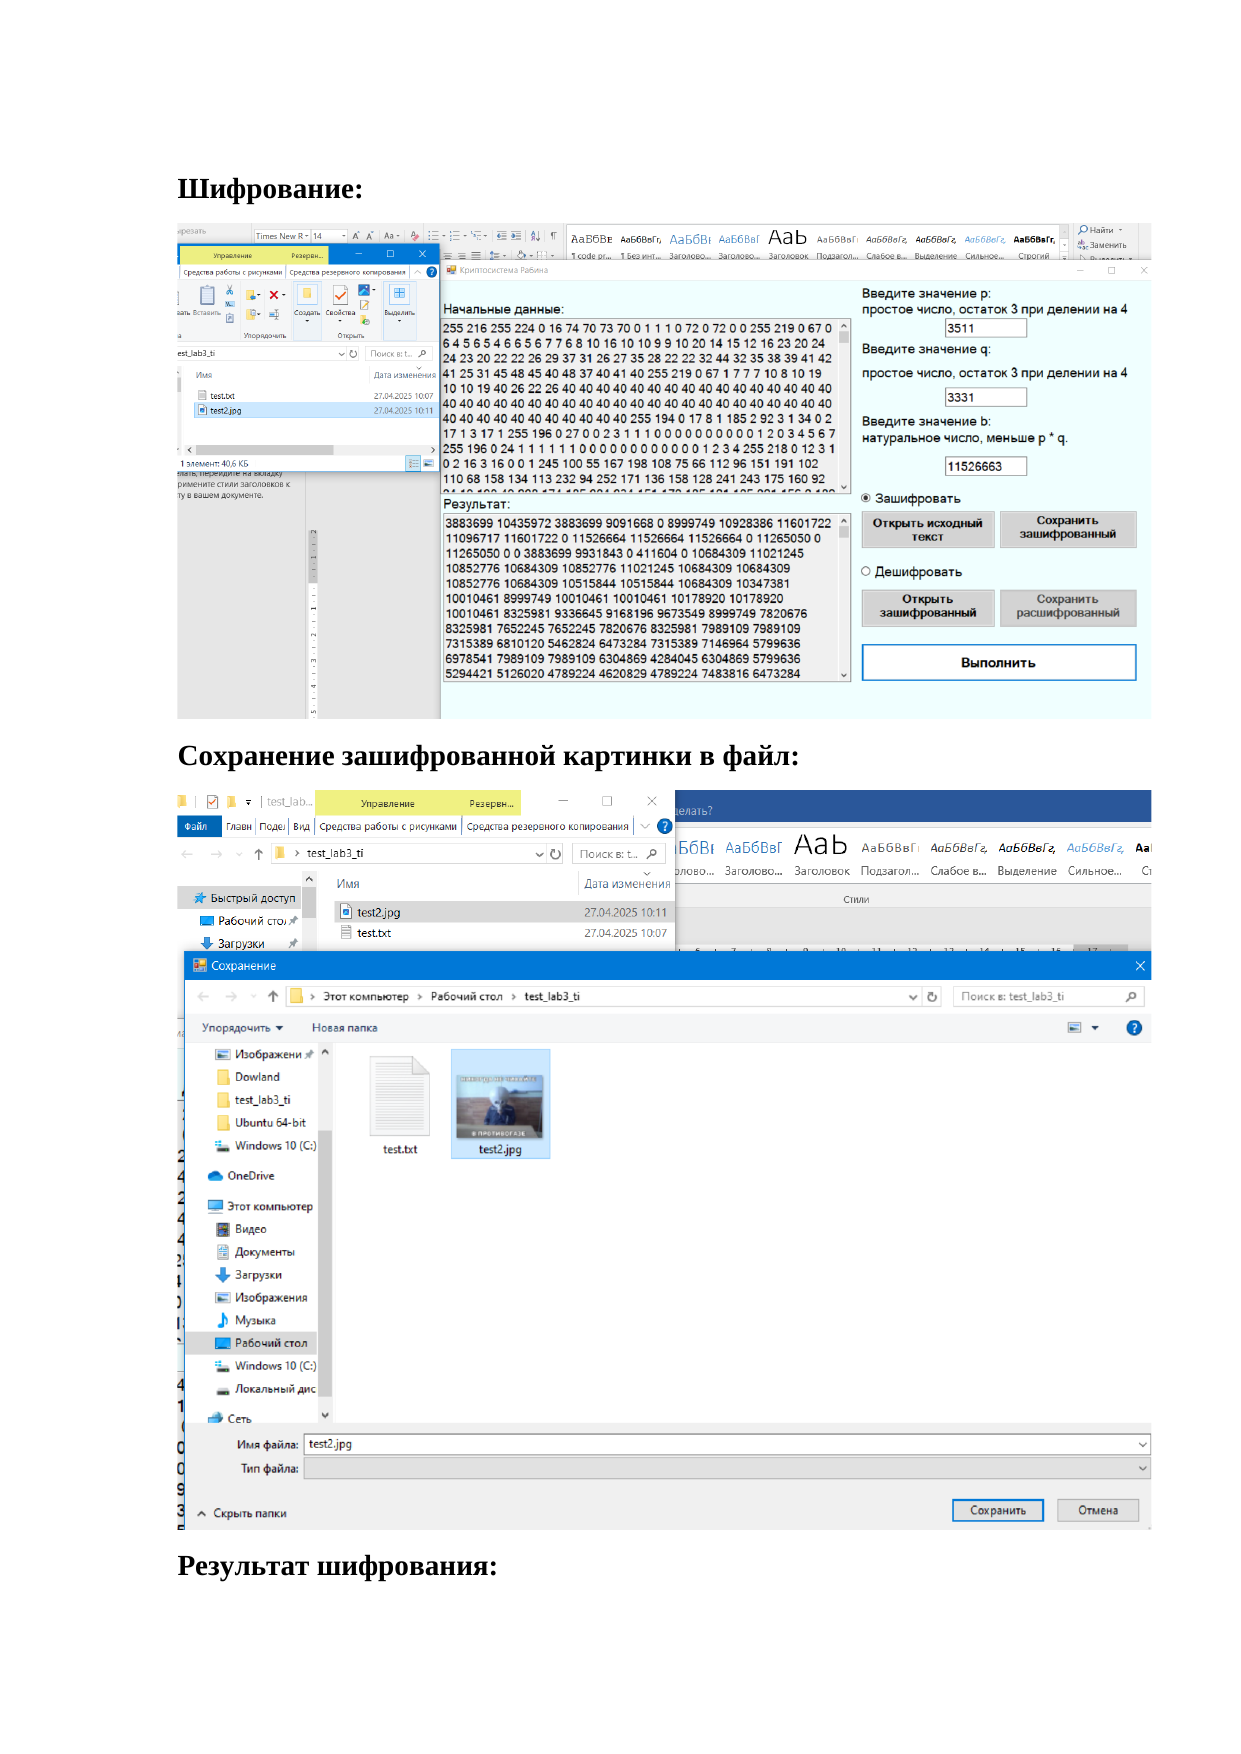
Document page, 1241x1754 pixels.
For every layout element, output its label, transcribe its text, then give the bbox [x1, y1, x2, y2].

picture [177, 223, 1152, 719]
text Шифрование: [177, 171, 1152, 204]
text Сохранение зашифрованной картинки в файл: [177, 738, 1152, 771]
picture [177, 790, 1152, 1530]
text Результат шифрования: [177, 1548, 1152, 1582]
